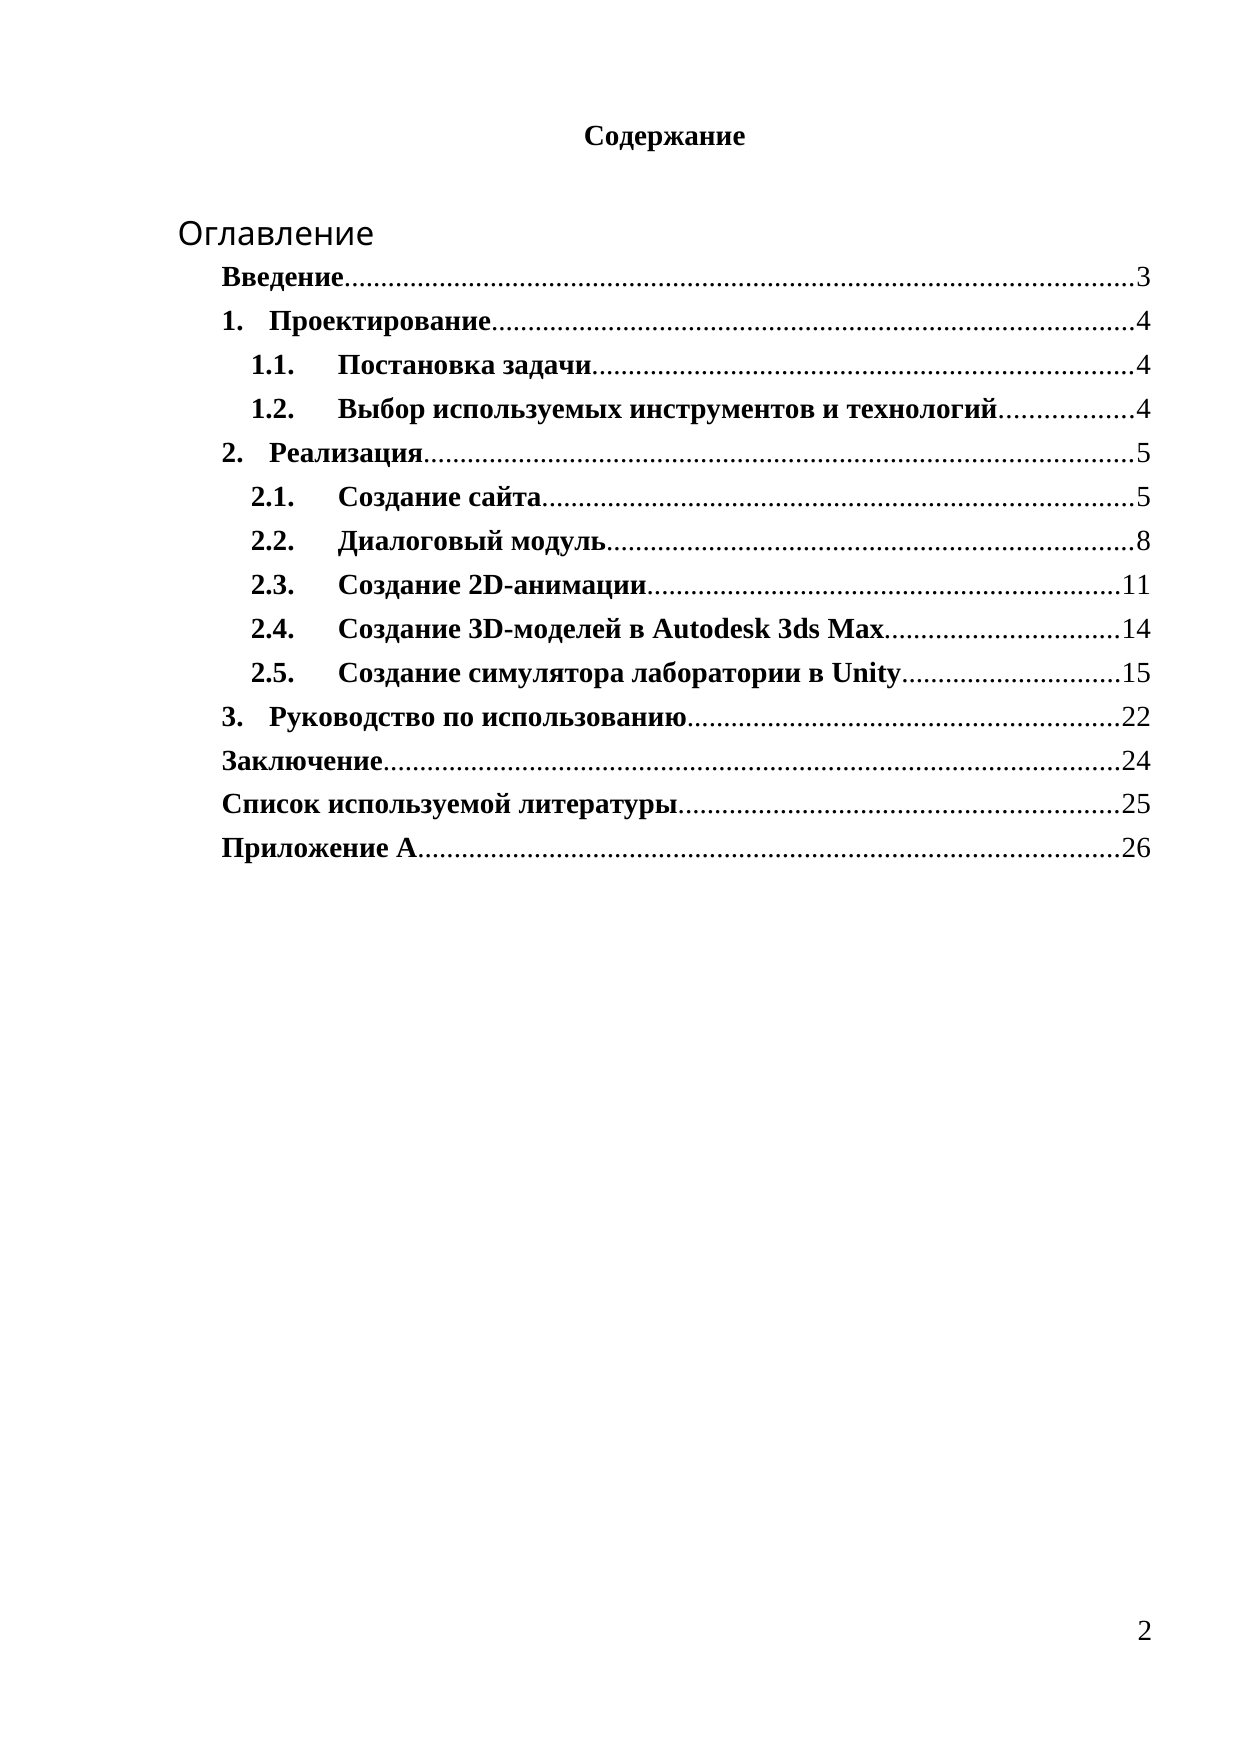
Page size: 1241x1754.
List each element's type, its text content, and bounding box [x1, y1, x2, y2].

text Содержание [177, 118, 1152, 152]
